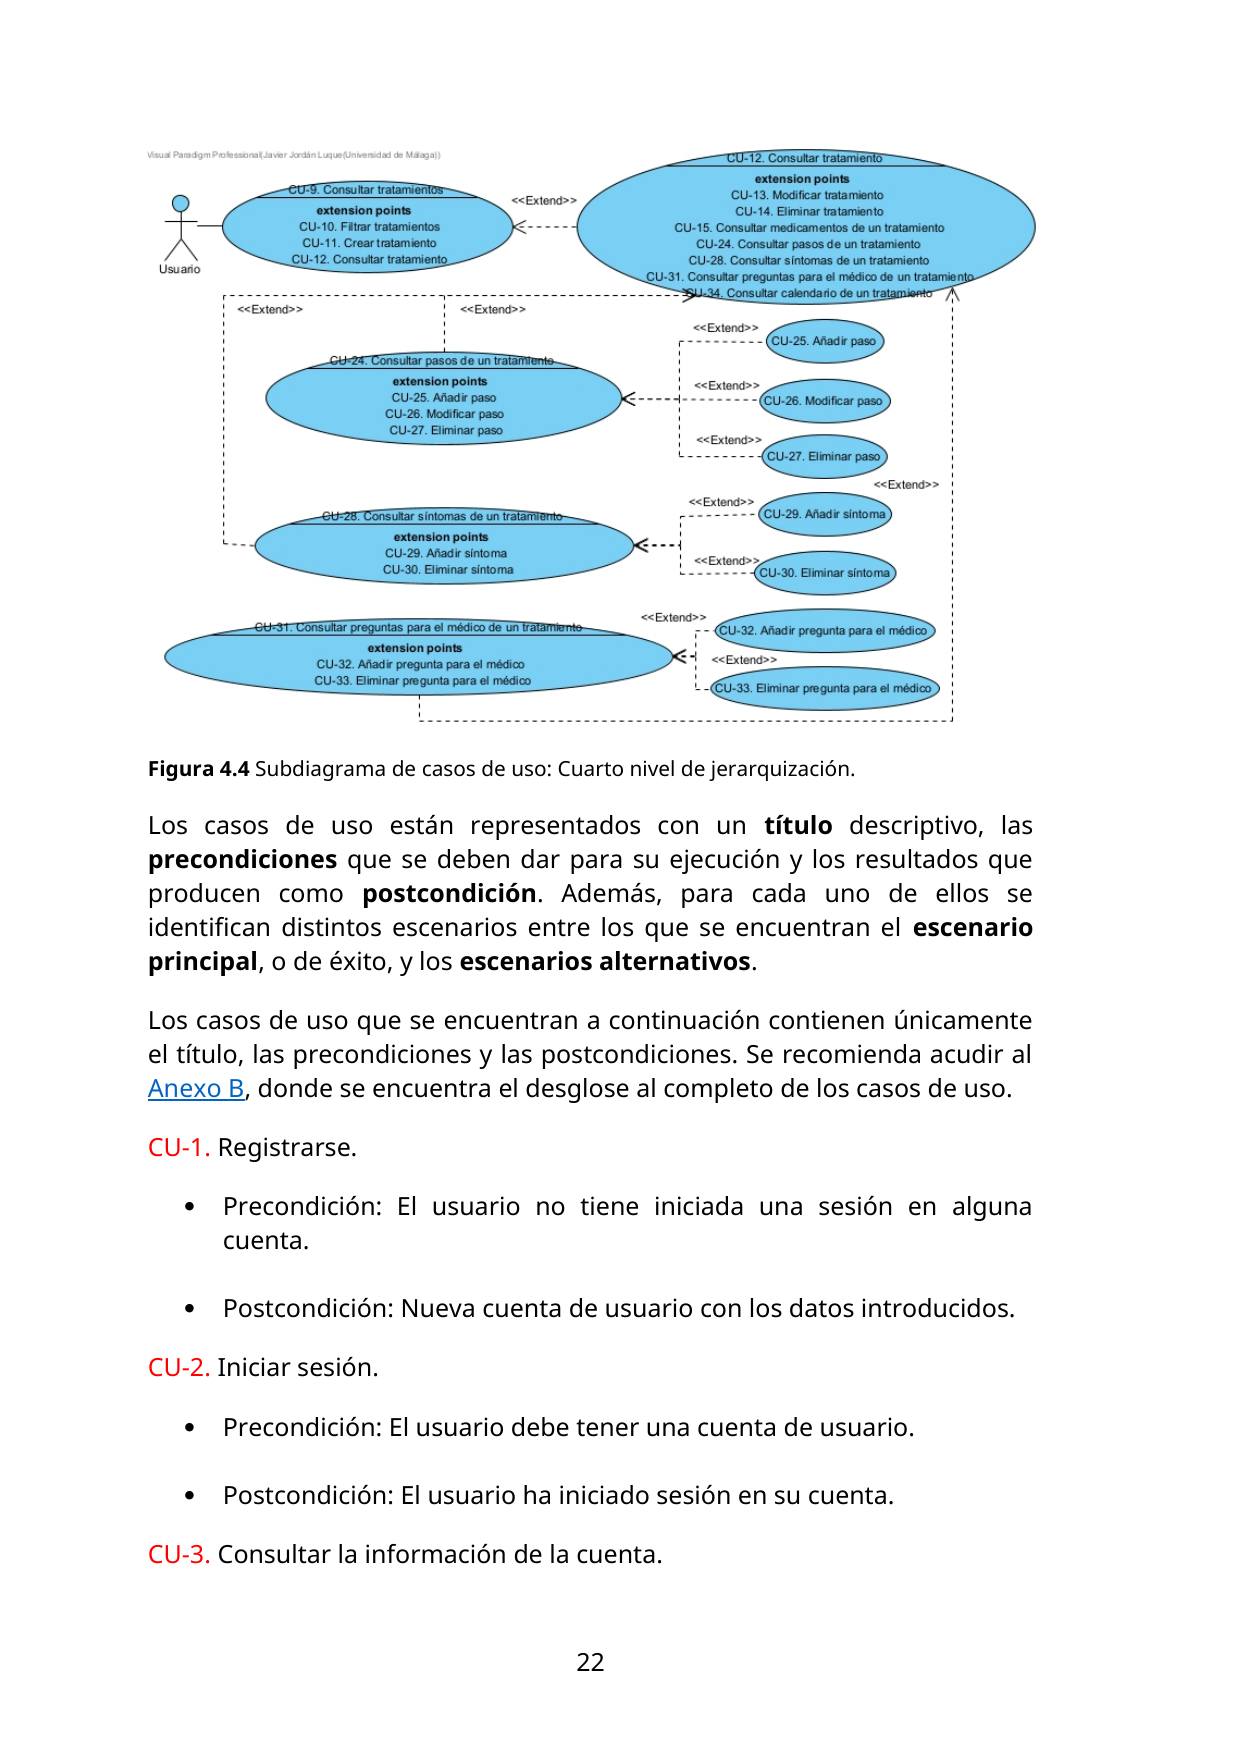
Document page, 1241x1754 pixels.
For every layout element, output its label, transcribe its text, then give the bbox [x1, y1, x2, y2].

text Figura 4.4 Subdiagrama de casos de uso: Cuarto nivel de jerarquización. [148, 754, 1033, 782]
text CU-2. Iniciar sesión. [148, 1350, 1033, 1384]
list Postcondición: Nueva cuenta de usuario con los datos introducidos. [185, 1291, 1033, 1325]
text CU-1. Registrarse. [148, 1130, 1033, 1164]
list Precondición: El usuario debe tener una cuenta de usuario. [185, 1409, 1033, 1443]
text CU-3. Consultar la información de la cuenta. [148, 1536, 1033, 1570]
text Los casos de uso están representados con un título descriptivo, las precondiciones que se deben dar para su ejecución y los resultados que producen como postcondición. Además, para cada uno de ellos se identifican distintos escenarios entre los que se encuentran el escenario principal, o de éxito, y los escenarios alternativos. [148, 807, 1033, 978]
picture [147, 147, 1039, 725]
text Los casos de uso que se encuentran a continuación contienen únicamente el título, las precondiciones y las postcondiciones. Se recomienda acudir al Anexo B, donde se encuentra el desglose al completo de los casos de uso. [148, 1003, 1033, 1105]
list Precondición: El usuario no tiene iniciada una sesión en alguna cuenta. [185, 1189, 1033, 1257]
list Postcondición: El usuario ha iniciado sesión en su cuenta. [185, 1477, 1033, 1511]
